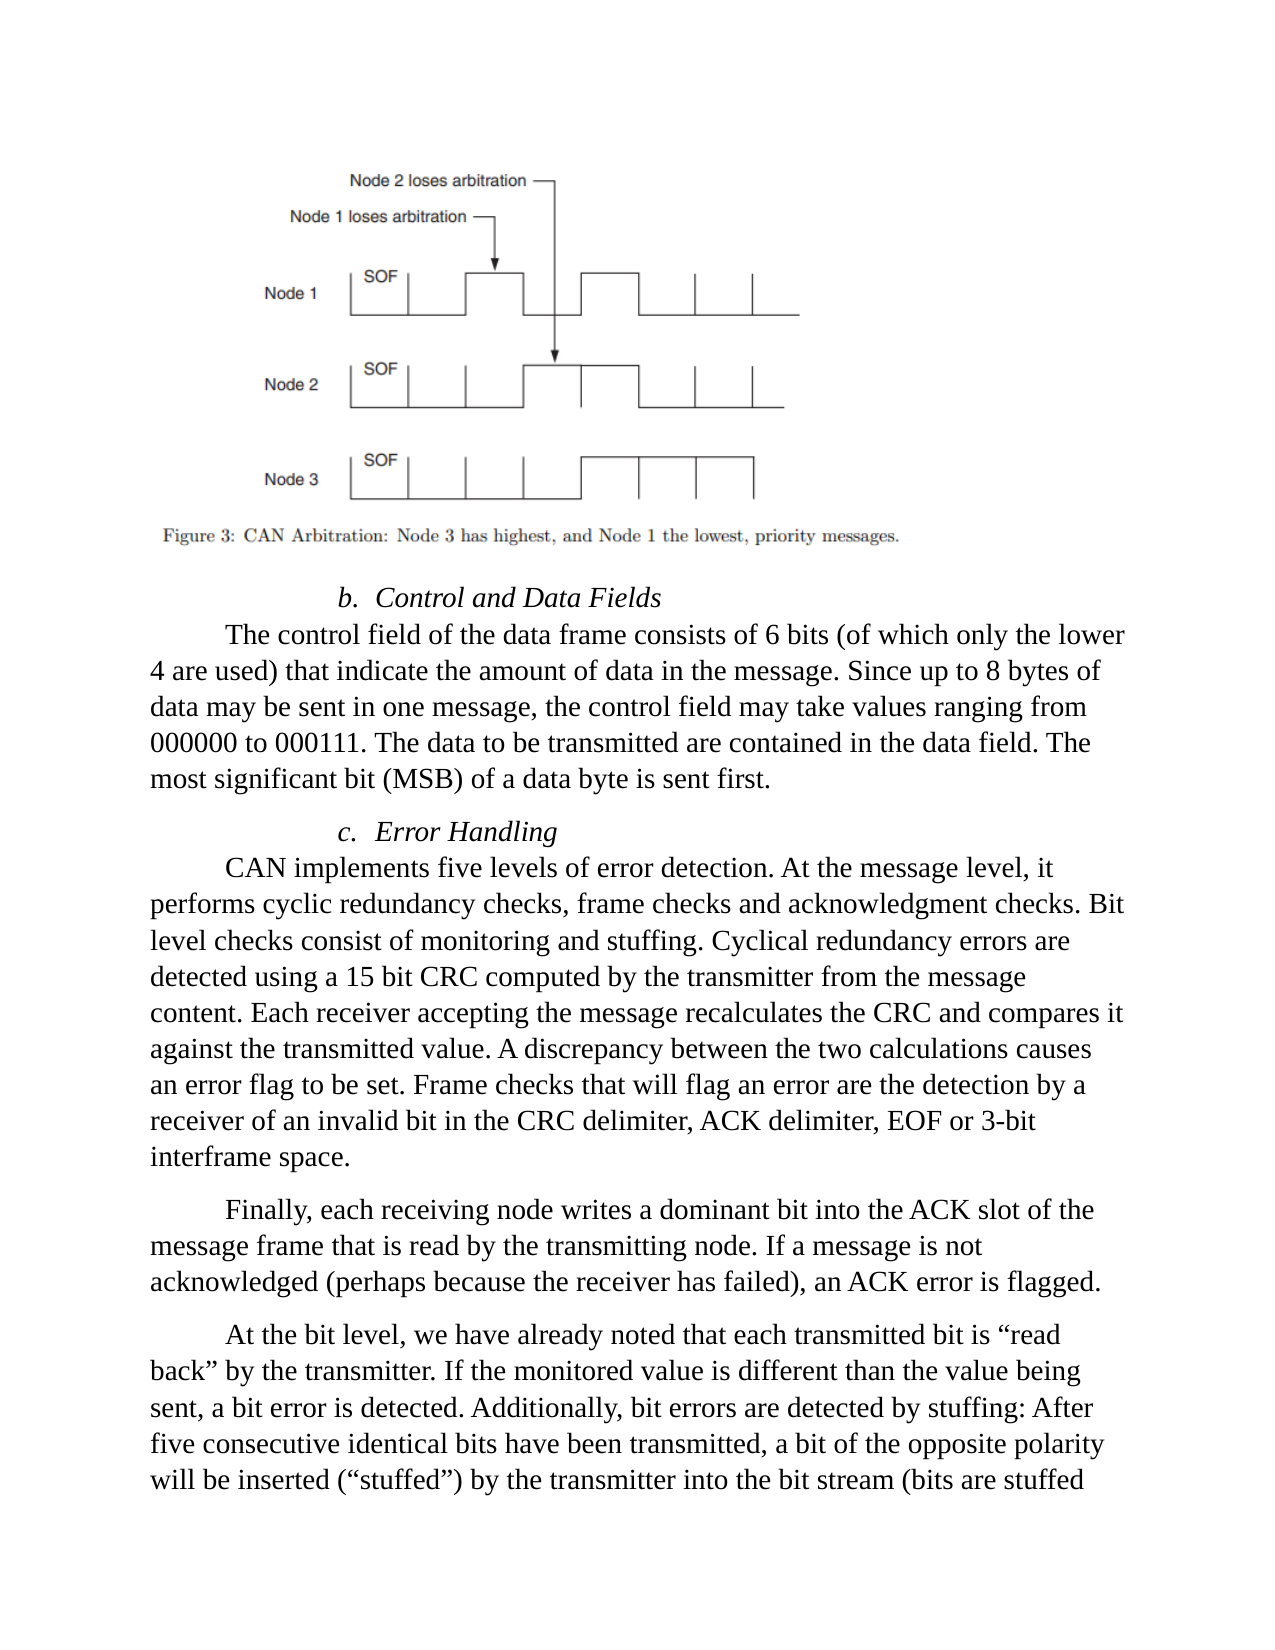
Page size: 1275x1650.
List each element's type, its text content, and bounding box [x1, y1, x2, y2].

text Finally, each receiving node writes a dominant bit into the ACK slot of the message frame that is read by the transmitting node. If a message is not acknowledged (perhaps because the receiver has failed), an ACK error is flagged. [150, 1192, 1125, 1298]
picture [150, 150, 905, 562]
subtitle Error Handling [337, 814, 1125, 848]
text CAN implements five levels of error detection. At the message level, it performs cyclic redundancy checks, frame checks and acknowledgment checks. Bit level checks consist of monitoring and stuffing. Cyclical redundancy errors are detected using a 15 bit CRC computed by the transmitter from the message content. Each receiver accepting the message recalculates the CRC and compares it against the transmitted value. A discrepancy between the two calculations causes an error flag to be set. Frame checks that will flag an error are the detection by a receiver of an invalid bit in the CRC delimiter, ACK delimiter, EOF or 3-bit interframe space. [150, 850, 1125, 1173]
subtitle Control and Data Fields [337, 581, 1125, 614]
text The control field of the data frame consists of 6 bits (of which only the lower 4 are used) that indicate the amount of data in the message. Since up to 8 bytes of data may be sent in one message, the control field may take values ranging from 000000 to 000111. The data to be transmitted are contained in the data field. The most significant bit (MSB) of a data byte is sent first. [150, 617, 1125, 795]
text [150, 1317, 1125, 1496]
